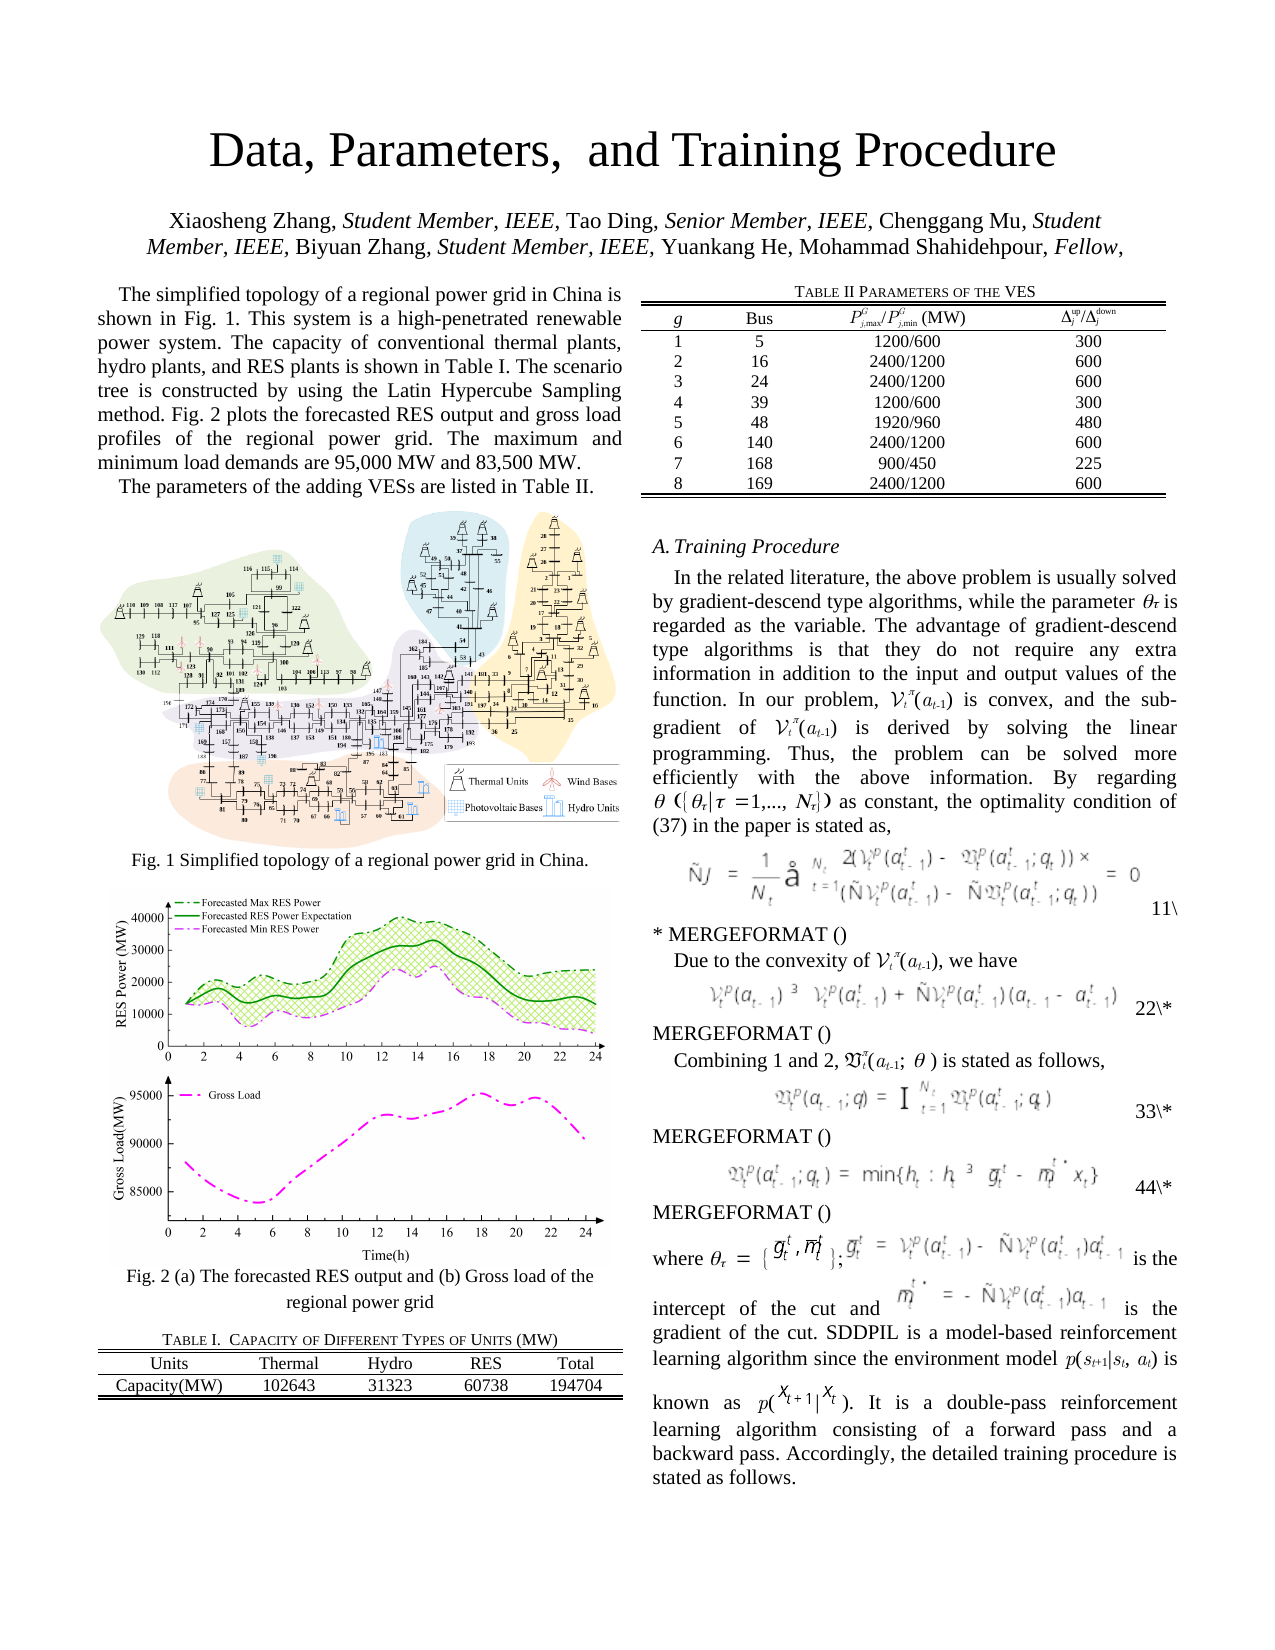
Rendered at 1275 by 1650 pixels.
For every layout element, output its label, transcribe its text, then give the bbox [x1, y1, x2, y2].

table_cell 225 [1010, 453, 1166, 473]
text Table I. Capacity of Different Types of Units (MW) [97, 1329, 622, 1348]
table_cell 2400/1200 [804, 351, 1010, 371]
text Due to the convexity of  t(at-1), we have [652, 947, 1177, 975]
table_cell 2 [641, 351, 715, 371]
table_header g [641, 306, 715, 330]
text The simplified topology of a regional power grid in China is shown in Fig. 1. This system is a high-penetrated renewable power system. The capacity of conventional thermal plants, hydro plants, and RES plants is shown in Table I. The scenario tree is constructed by using the Latin Hypercube Sampling method. Fig. 2 plots the forecasted RES output and gross load profiles of the regional power grid. The maximum and minimum load demands are 95,000 MW and 83,500 MW. [97, 105, 622, 474]
table_cell 600 [1010, 351, 1166, 371]
table_header PG j,max/PG j,min (MW) [804, 306, 1010, 330]
text Xiaosheng Zhang, Student Member, IEEE, Tao Ding, Senior Member, IEEE, Chenggang Mu, Student Member, IEEE, Biyuan Zhang, Student Member, IEEE, Yuankang He, Mohammad Shahidehpour, Fellow, IEEE [134, 207, 1136, 262]
picture [107, 887, 613, 1266]
table_cell 2400/1200 [804, 371, 1010, 392]
table_cell 1 [641, 331, 715, 351]
table_cell 600 [1010, 371, 1166, 392]
table_cell 600 [1010, 432, 1166, 453]
table_cell 5 [641, 412, 715, 432]
text In the related literature, the above problem is usually solved by gradient-descend type algorithms, while the parameter  is regarded as the variable. The advantage of gradient-descend type algorithms is that they do not require any extra information in addition to the input and output values of the function. In our problem,  t(at-1) is convex, and the sub-gradient of  t(at-1) is derived by solving the linear programming. Thus, the problem can be solved more efficiently with the above information. By regarding 1,...,  as constant, the optimality condition of (37) in the paper is stated as, [652, 565, 1177, 837]
table_cell 168 [715, 453, 804, 473]
table_cell 24 [715, 371, 804, 392]
table_cell 194704 [529, 1375, 622, 1395]
text The parameters of the adding VESs are listed in Table II. [97, 474, 622, 498]
title Data, Parameters, and Training Procedure [145, 119, 1120, 177]
table_cell 2400/1200 [804, 432, 1010, 453]
table_cell 8 [641, 473, 715, 493]
table_cell 102643 [241, 1375, 337, 1395]
table_header Units [98, 1353, 241, 1373]
text where  is the intercept of the cut and is the gradient of the cut. SDDPIL is a model-based reinforcement learning algorithm since the environment model p(st+1|st, at) is known as p(|). It is a double-pass reinforcement learning algorithm consisting of a forward pass and a backward pass. Accordingly, the detailed training procedure is stated as follows. [652, 1225, 1177, 1489]
table_header Bus [715, 306, 804, 330]
subtitle Training Procedure [652, 534, 1177, 558]
table_cell 5 [715, 331, 804, 351]
table_cell 900/450 [804, 453, 1010, 473]
table_header Total [529, 1353, 622, 1373]
table_cell 140 [715, 432, 804, 453]
table_cell 31323 [337, 1375, 443, 1395]
table_cell 48 [715, 412, 804, 432]
table_cell 4 [641, 392, 715, 412]
table_cell 1920/960 [804, 412, 1010, 432]
table_cell 16 [715, 351, 804, 371]
table_cell Capacity(MW) [98, 1375, 241, 1395]
table_cell 3 [641, 371, 715, 392]
table_header RES [443, 1353, 529, 1373]
table_cell 300 [1010, 392, 1166, 412]
table_cell 39 [715, 392, 804, 412]
text Fig. 1 Simplified topology of a regional power grid in China. [97, 849, 622, 871]
table_header up j/down j [1010, 306, 1166, 330]
table_cell 1200/600 [804, 392, 1010, 412]
text Table II Parameters of the VES [652, 105, 1177, 301]
table_cell 600 [1010, 473, 1166, 493]
table_cell 300 [1010, 331, 1166, 351]
table_header Thermal [241, 1353, 337, 1373]
table_cell 7 [641, 453, 715, 473]
table_cell 2400/1200 [804, 473, 1010, 493]
text Combining and , V t(at-1; ) is stated as follows, [652, 1046, 1177, 1074]
table_cell 169 [715, 473, 804, 493]
table_cell 480 [1010, 412, 1166, 432]
table_cell 1200/600 [804, 331, 1010, 351]
table_cell 6 [641, 432, 715, 453]
text Fig. 2 (a) The forecasted RES output and (b) Gross load of the regional power grid [97, 1265, 622, 1313]
table_cell 60738 [443, 1375, 529, 1395]
table_header Hydro [337, 1353, 443, 1373]
